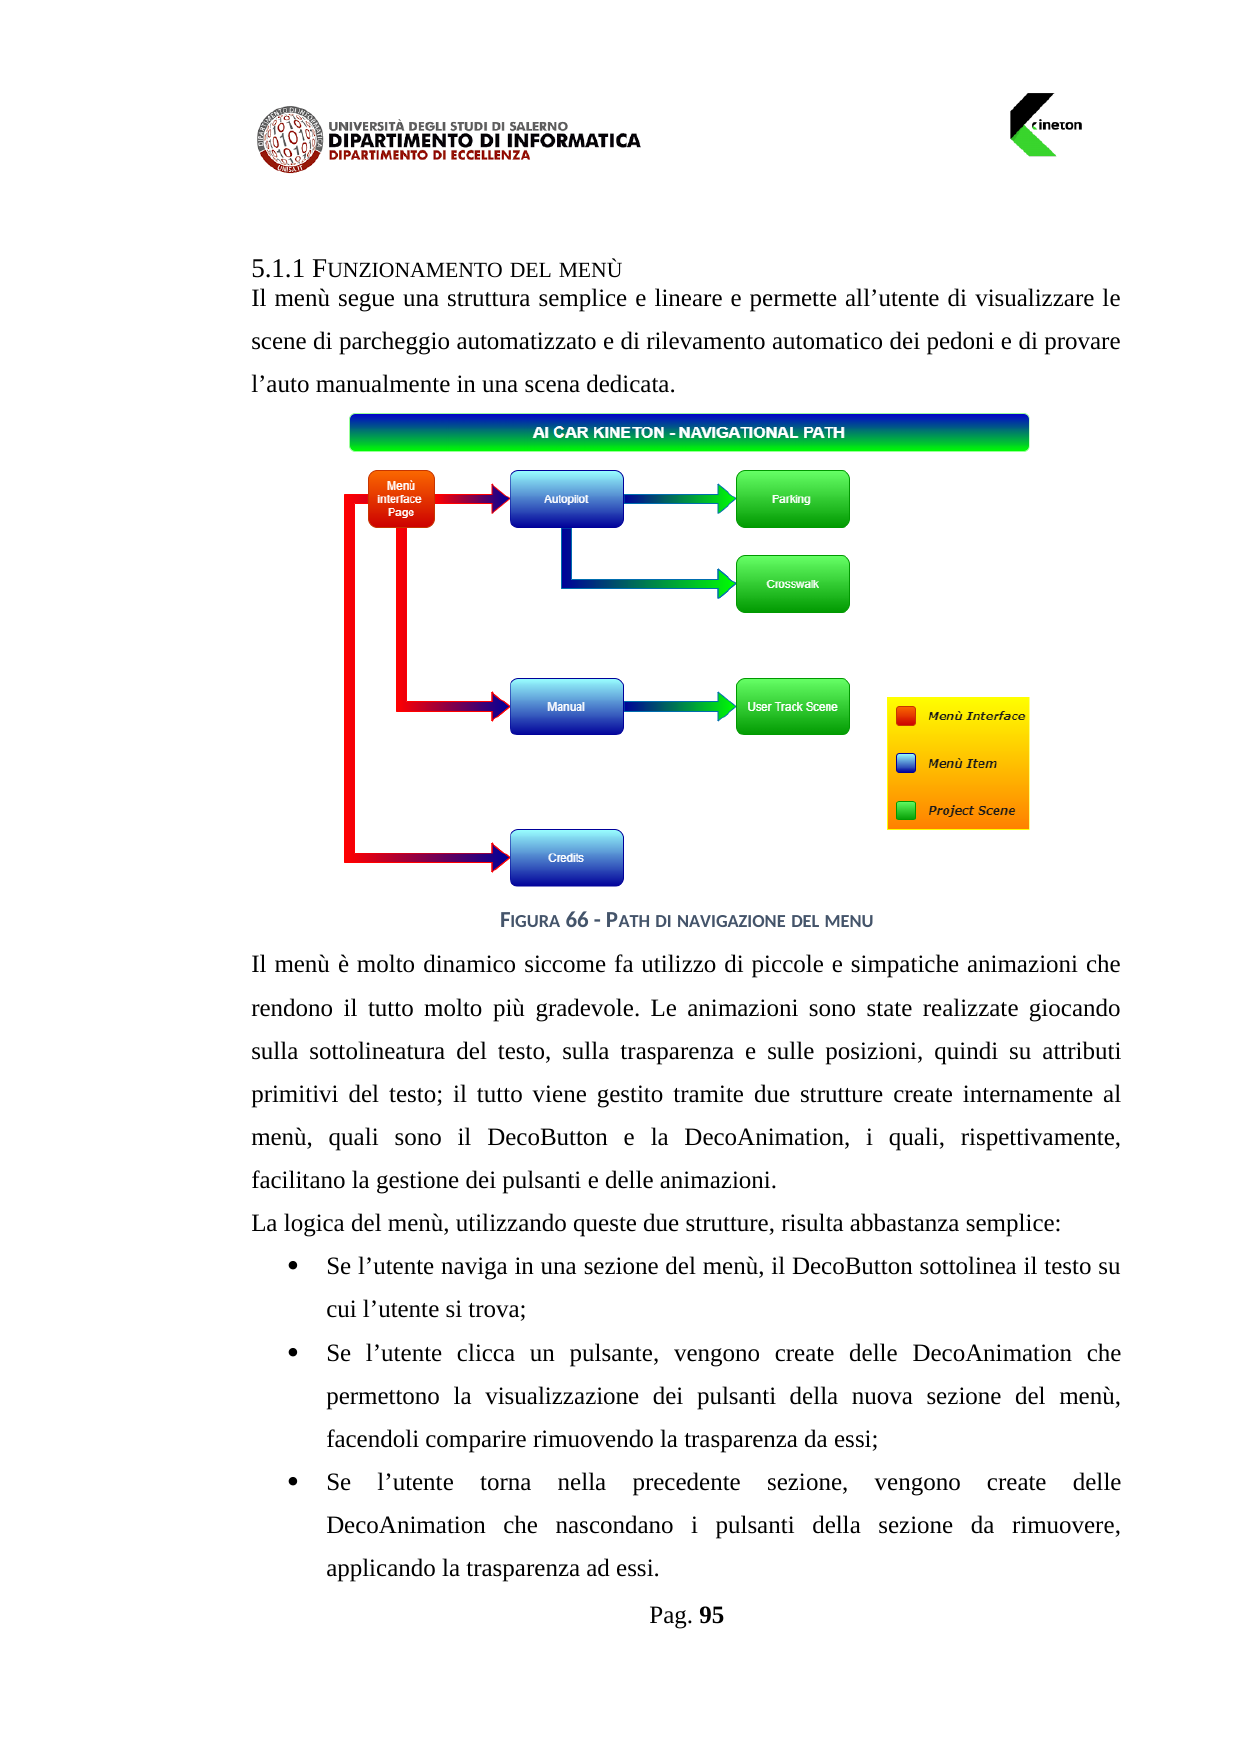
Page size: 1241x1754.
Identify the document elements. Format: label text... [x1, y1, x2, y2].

picture [987, 73, 1102, 177]
picture [343, 412, 1030, 887]
text La logica del menù, utilizzando queste due strutture, risulta abbastanza semplice: [251, 1208, 1122, 1237]
text Il menù è molto dinamico siccome fa utilizzo di piccole e simpatiche animazioni che rendono il tutto molto più gradevole. Le animazioni sono state realizzate giocando sulla sottolineatura del testo, sulla trasparenza e sulle posizioni, quindi su attributi primitivi del testo; il tutto viene gestito tramite due strutture create internamente al menù, quali sono il DecoButton e la DecoAnimation, i quali, rispettivamente, facilitano la gestione dei pulsanti e delle animazioni. [251, 949, 1122, 1194]
picture [251, 102, 645, 177]
list Se l’utente naviga in una sezione del menù, il DecoButton sottolinea il testo su cui l’utente si trova; [288, 1251, 1122, 1323]
list Se l’utente clicca un pulsante, vengono create delle DecoAnimation che permettono la visualizzazione dei pulsanti della nuova sezione del menù, facendoli comparire rimuovendo la trasparenza da essi; [288, 1338, 1122, 1453]
subtitle 5.1.1 Funzionamento del menù [251, 252, 1122, 283]
list Se l’utente torna nella precedente sezione, vengono create delle DecoAnimation che nascondano i pulsanti della sezione da rimuovere, applicando la trasparenza ad essi. [288, 1467, 1122, 1582]
text Il menù segue una struttura semplice e lineare e permette all’utente di visualizzare le scene di parcheggio automatizzato e di rilevamento automatico dei pedoni e di provare l’auto manualmente in una scena dedicata. [251, 283, 1122, 398]
text Figura 66 - Path di navigazione del menu [251, 905, 1122, 933]
